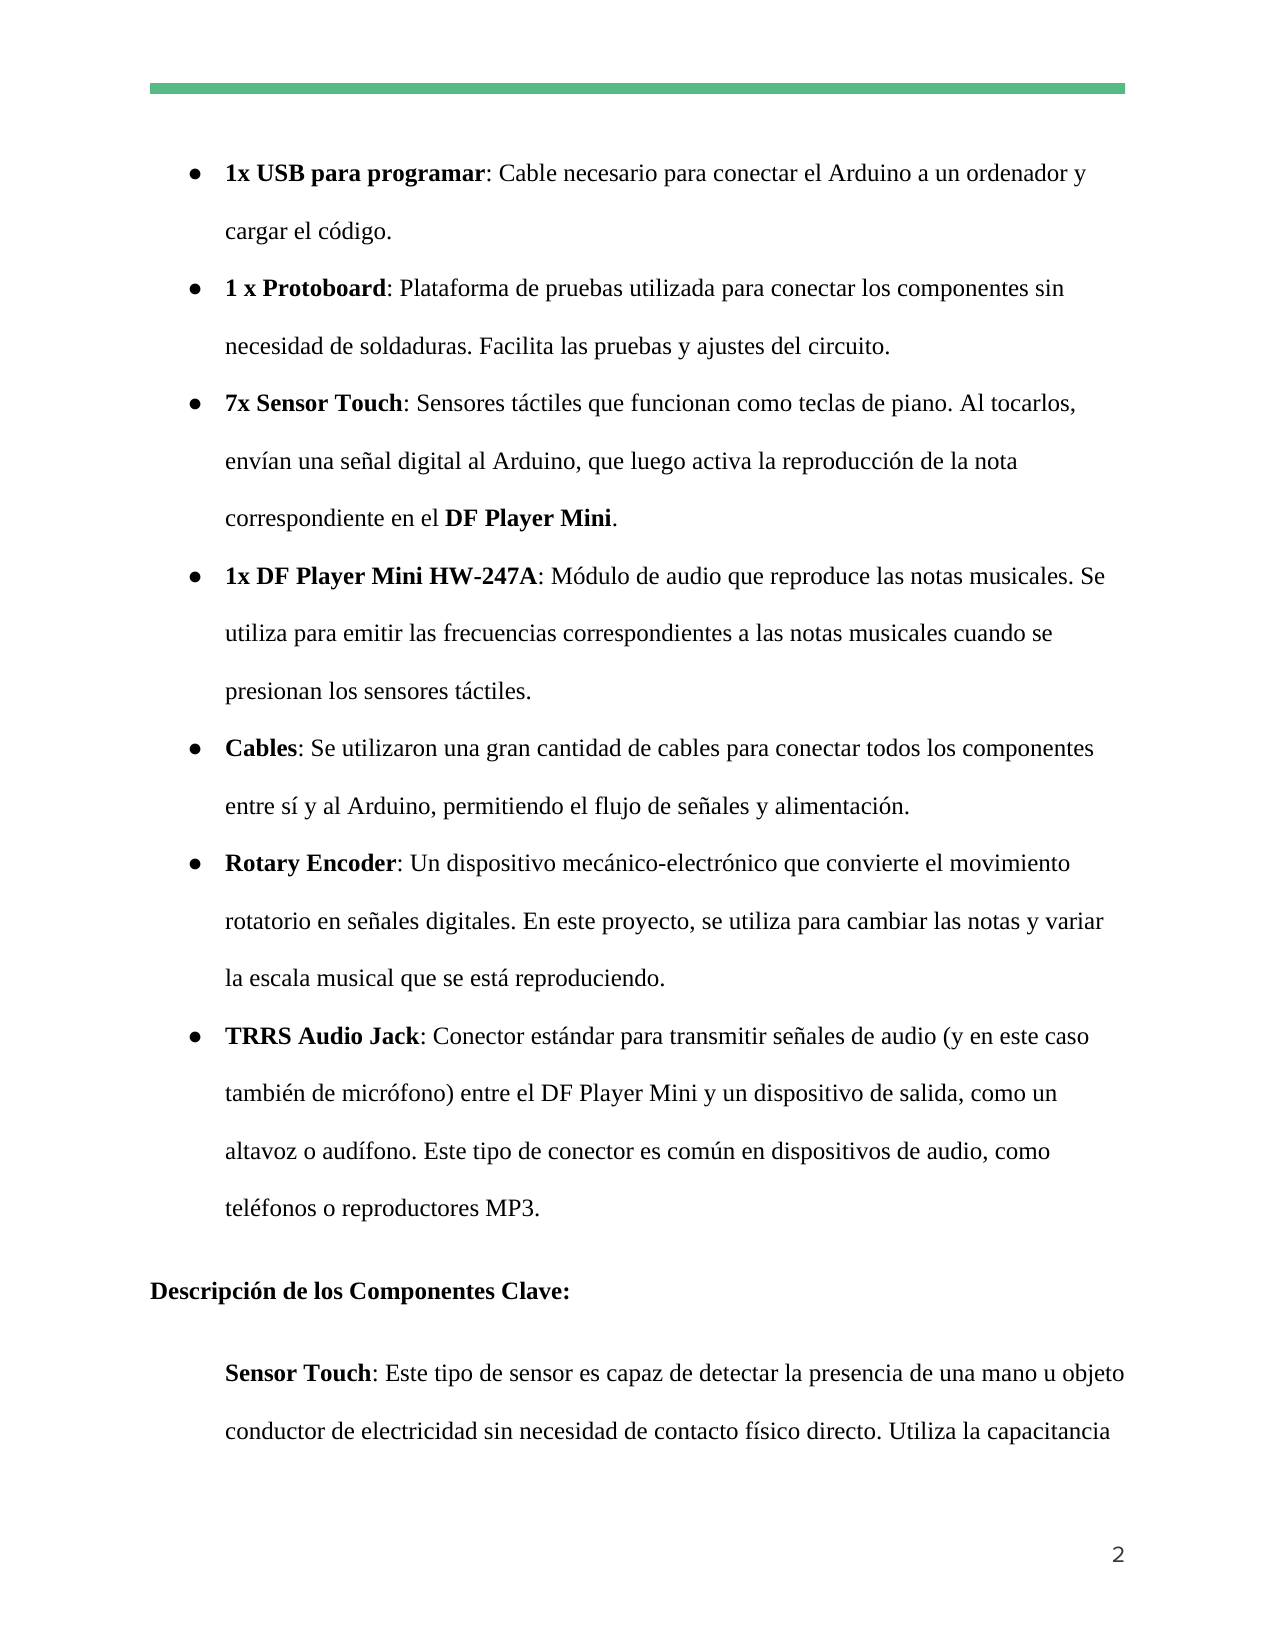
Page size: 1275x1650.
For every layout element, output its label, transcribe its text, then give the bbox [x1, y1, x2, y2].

subtitle Descripción de los Componentes Clave: [150, 1276, 1125, 1304]
list Rotary Encoder: Un dispositivo mecánico-electrónico que convierte el movimiento rotatorio en señales digitales. En este proyecto, se utiliza para cambiar las notas y variar la escala musical que se está reproduciendo. [187, 848, 1125, 992]
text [225, 1358, 1125, 1444]
list 1x USB para programar: Cable necesario para conectar el Arduino a un ordenador y cargar el código. [187, 158, 1125, 244]
list 1x DF Player Mini HW-247A: Módulo de audio que reproduce las notas musicales. Se utiliza para emitir las frecuencias correspondientes a las notas musicales cuando se presionan los sensores táctiles. [187, 561, 1125, 704]
list 7x Sensor Touch: Sensores táctiles que funcionan como teclas de piano. Al tocarlos, envían una señal digital al Arduino, que luego activa la reproducción de la nota correspondiente en el DF Player Mini. [187, 388, 1125, 532]
list 1 x Protoboard: Plataforma de pruebas utilizada para conectar los componentes sin necesidad de soldaduras. Facilita las pruebas y ajustes del circuito. [187, 273, 1125, 359]
list Cables: Se utilizaron una gran cantidad de cables para conectar todos los componentes entre sí y al Arduino, permitiendo el flujo de señales y alimentación. [187, 733, 1125, 819]
picture [150, 83, 1125, 94]
list TRRS Audio Jack: Conector estándar para transmitir señales de audio (y en este caso también de micrófono) entre el DF Player Mini y un dispositivo de salida, como un altavoz o audífono. Este tipo de conector es común en dispositivos de audio, como teléfonos o reproductores MP3. [187, 1021, 1125, 1222]
